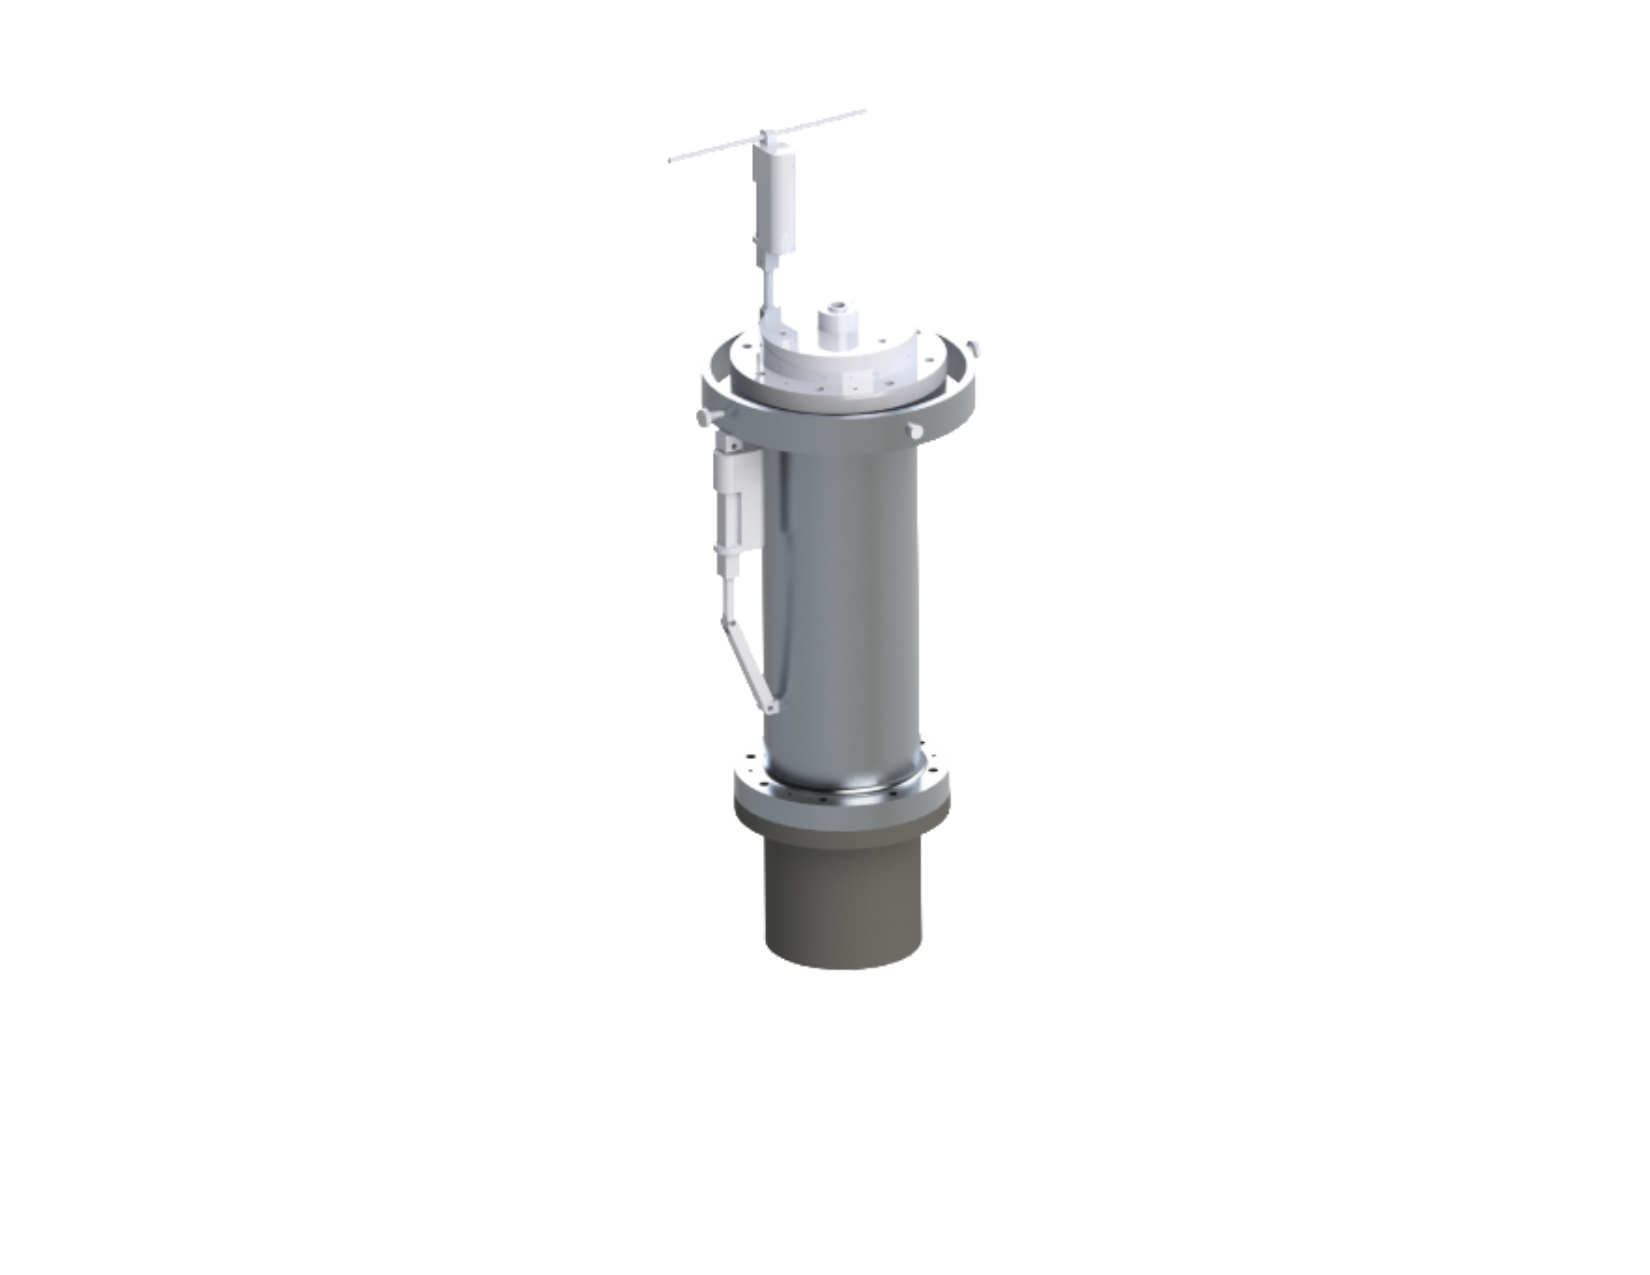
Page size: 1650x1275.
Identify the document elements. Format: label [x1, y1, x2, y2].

picture [566, 75, 1084, 1047]
